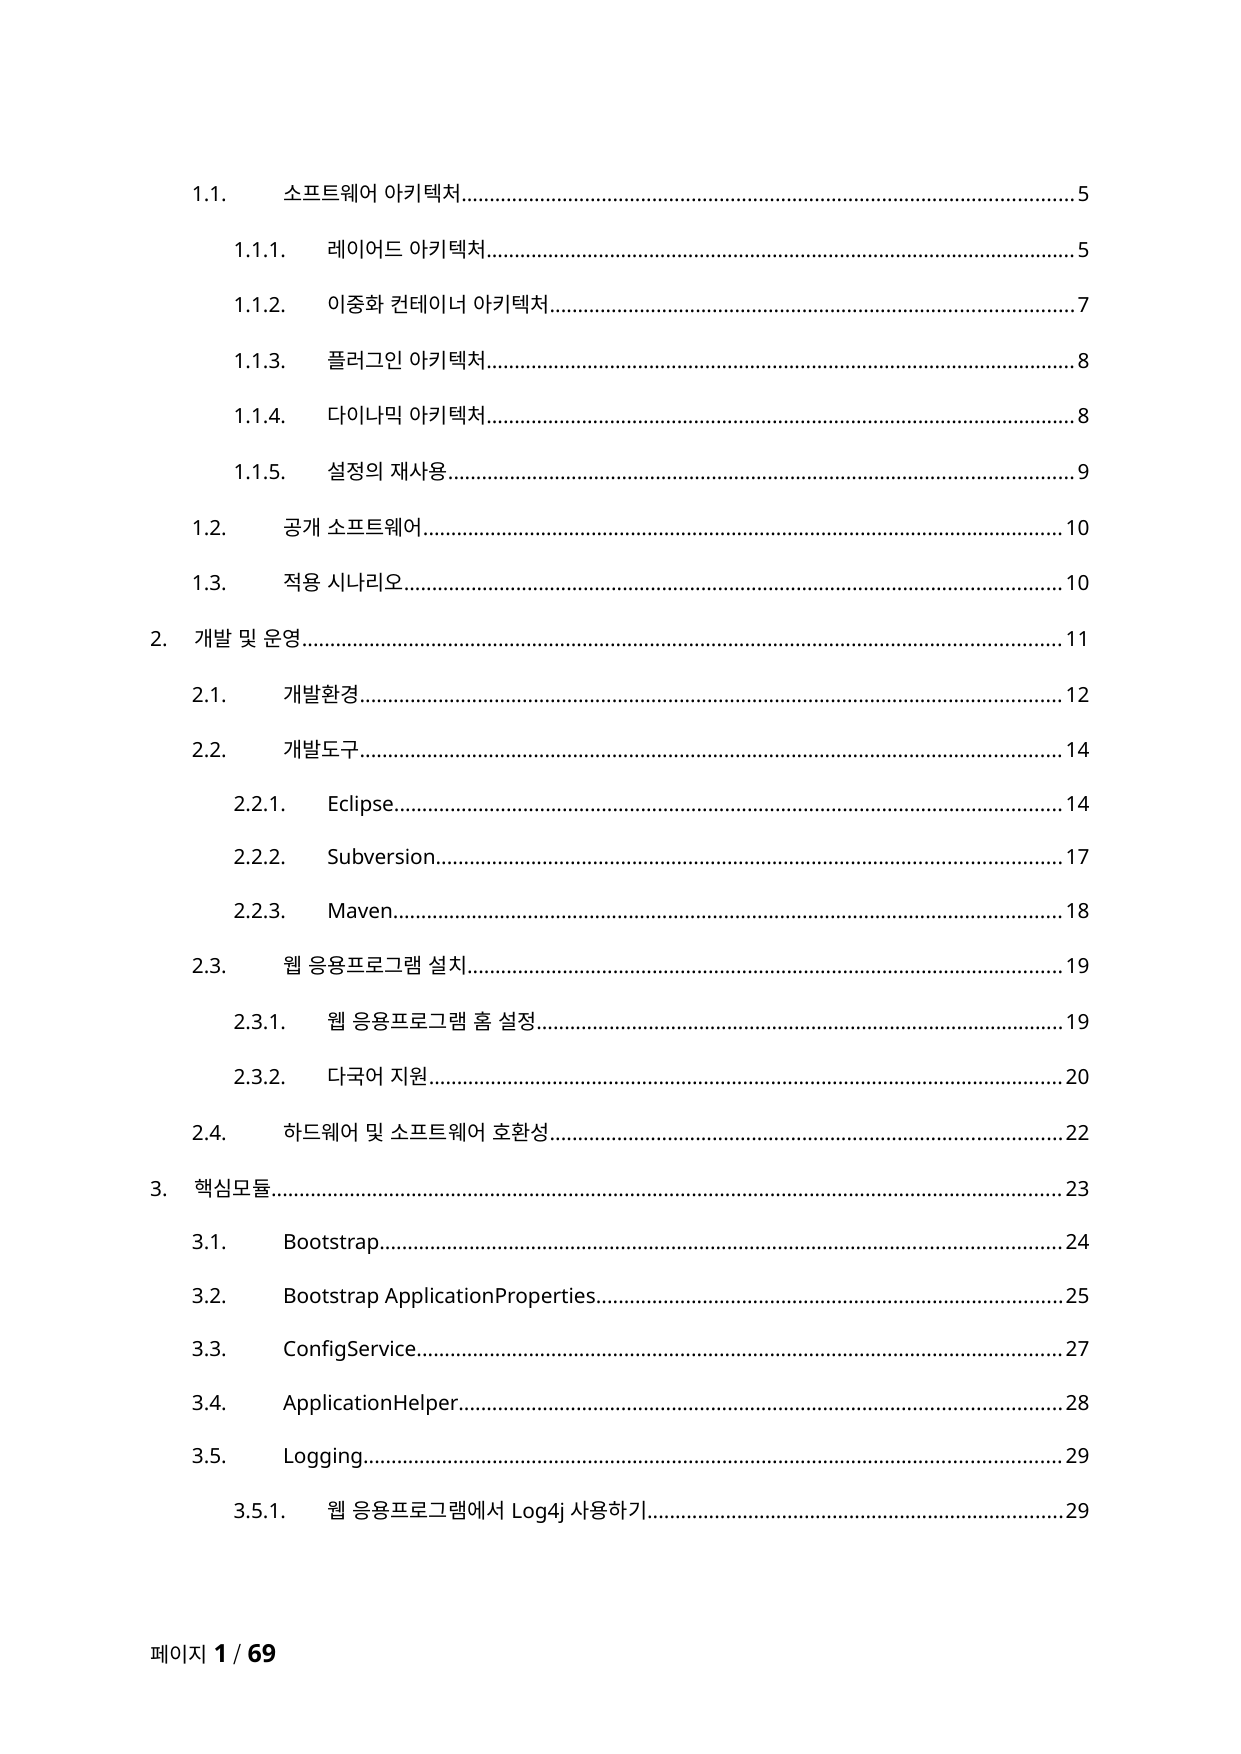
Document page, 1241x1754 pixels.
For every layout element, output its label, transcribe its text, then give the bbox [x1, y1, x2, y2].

text 2.2. 개발도구 14 [192, 733, 1090, 764]
text 1.1.2. 이중화 컨테이너 아키텍처 7 [233, 288, 1090, 319]
text 3.1. Bootstrap 24 [192, 1227, 1090, 1256]
text 2.3.2. 다국어 지원 20 [233, 1061, 1090, 1091]
text 2.3.1. 웹 응용프로그램 홈 설정 19 [233, 1005, 1090, 1035]
text 3. 핵심모듈 23 [150, 1172, 1090, 1202]
text 1.1. 소프트웨어 아키텍처 5 [192, 177, 1090, 207]
text 1.1.4. 다이나믹 아키텍처 8 [233, 400, 1090, 430]
text 3.3. ConfigService 27 [192, 1334, 1090, 1363]
text 1.1.1. 레이어드 아키텍처 5 [233, 233, 1090, 263]
text 3.5.1. 웹 응용프로그램에서 Log4j 사용하기 29 [233, 1495, 1090, 1525]
text 2.2.3. Maven 18 [233, 896, 1090, 924]
text 1.1.5. 설정의 재사용 9 [233, 455, 1090, 486]
text 1.1.3. 플러그인 아키텍처 8 [233, 344, 1090, 374]
text 1.2. 공개 소프트웨어 10 [192, 511, 1090, 541]
text 2.2.2. Subversion 17 [233, 842, 1090, 871]
text 2.3. 웹 응용프로그램 설치 19 [192, 949, 1090, 980]
text 2. 개발 및 운영 11 [150, 622, 1090, 652]
text 3.2. Bootstrap ApplicationProperties 25 [192, 1281, 1090, 1309]
text 3.5. Logging 29 [192, 1441, 1090, 1470]
text 2.2.1. Eclipse 14 [233, 789, 1090, 817]
text 3.4. ApplicationHelper 28 [192, 1388, 1090, 1416]
text 2.1. 개발환경 12 [192, 678, 1090, 708]
text 1.3. 적용 시나리오 10 [192, 567, 1090, 597]
text 2.4. 하드웨어 및 소프트웨어 호환성 22 [192, 1116, 1090, 1147]
